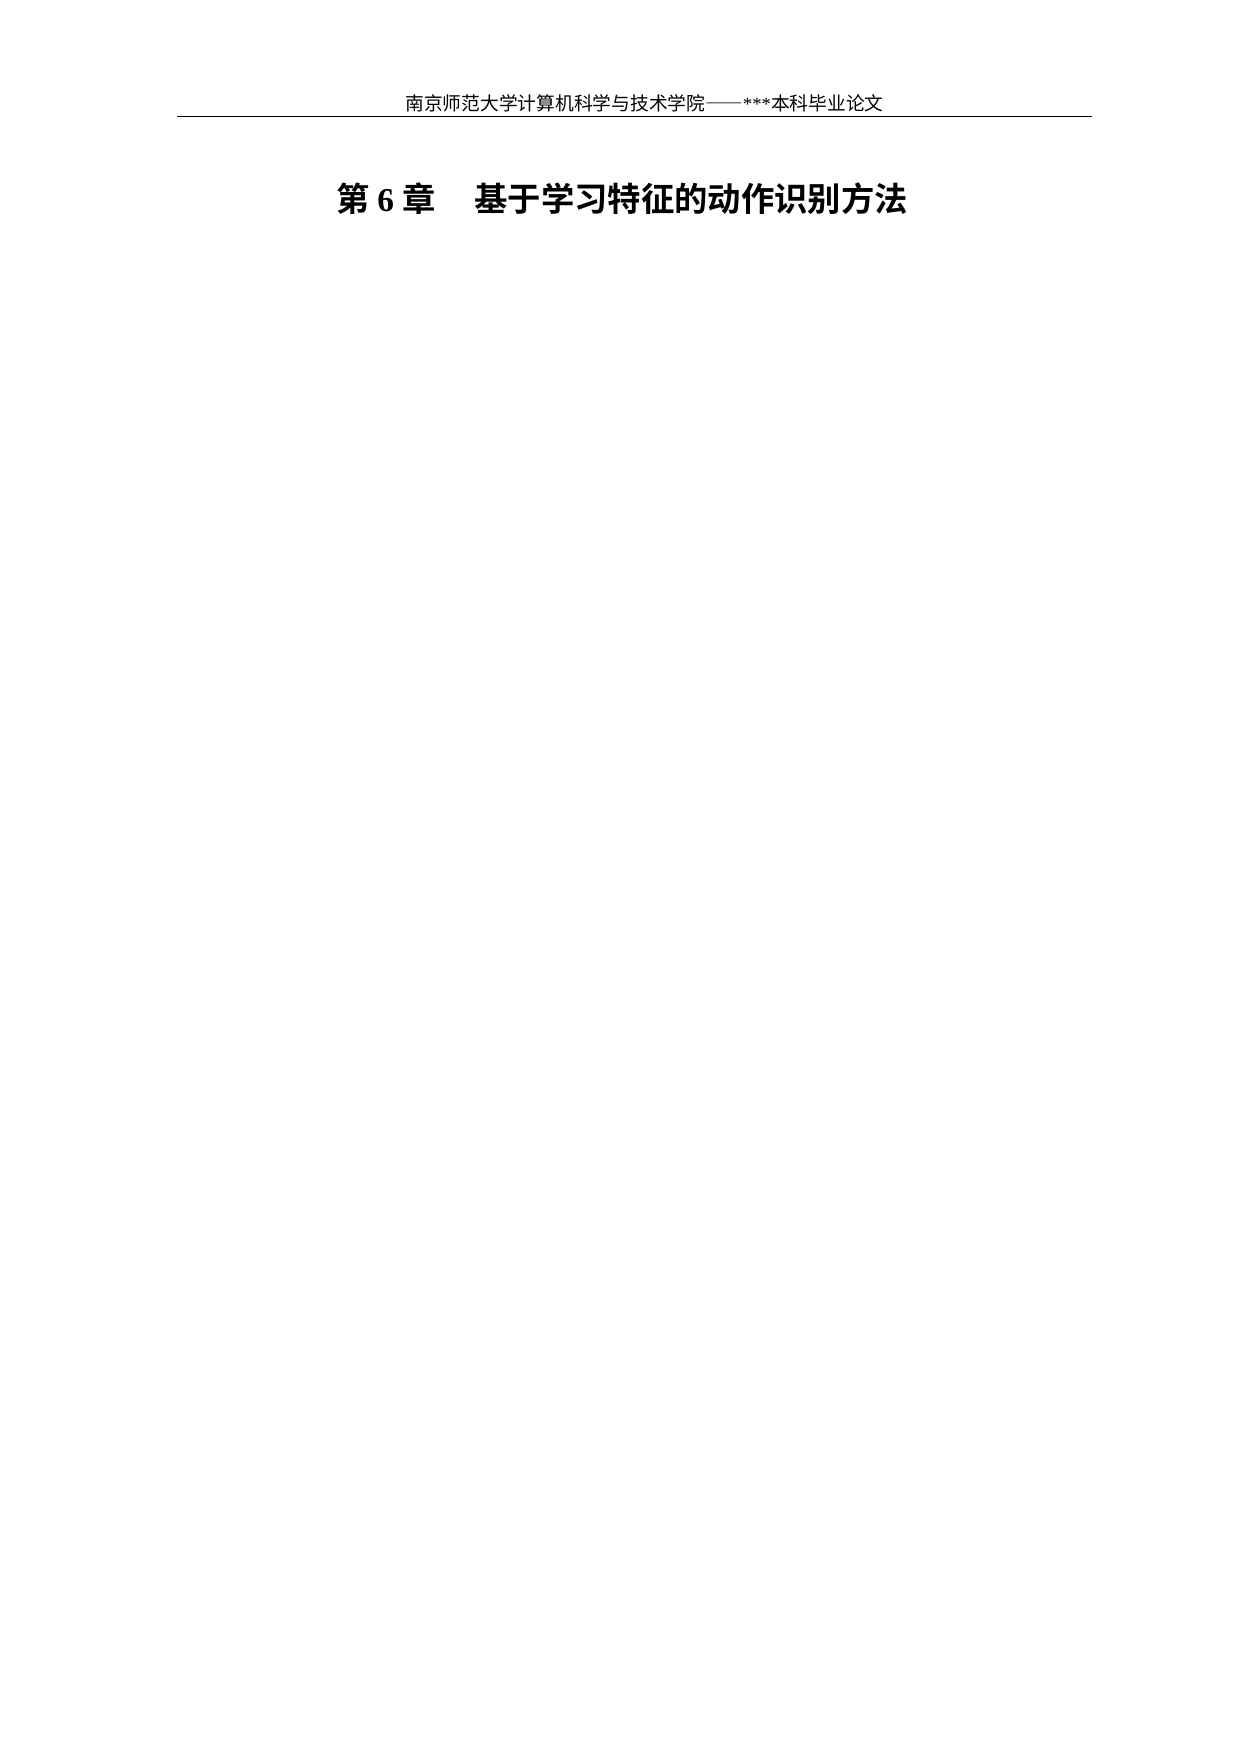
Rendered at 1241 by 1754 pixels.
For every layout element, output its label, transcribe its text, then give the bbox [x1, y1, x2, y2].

subtitle 基于学习特征的动作识别方法 [201, 164, 1092, 229]
